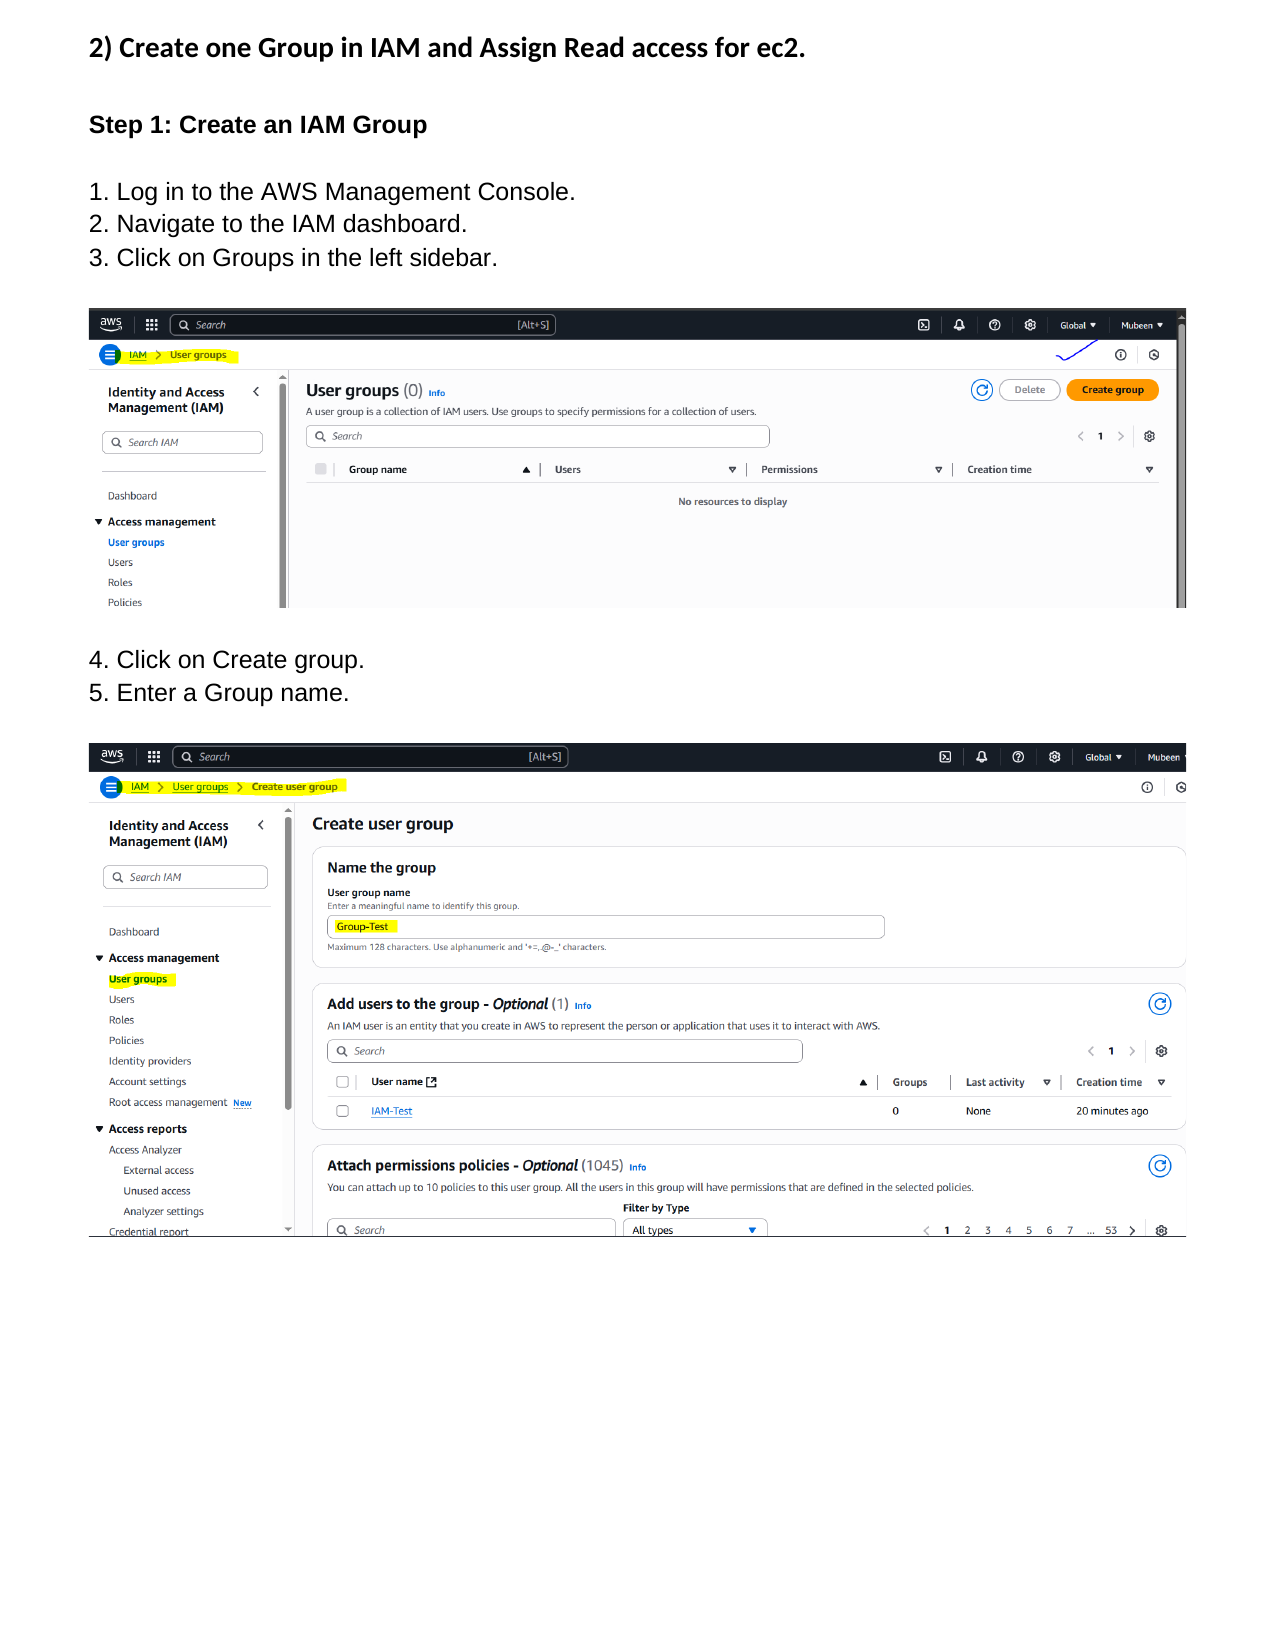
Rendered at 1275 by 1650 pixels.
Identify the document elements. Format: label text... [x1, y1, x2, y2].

picture [88, 743, 1187, 1237]
text 3. Click on Groups in the left sidebar. [89, 242, 1186, 271]
text 2. Navigate to the IAM dashboard. [89, 209, 1186, 238]
picture [88, 308, 1187, 608]
text 5. Enter a Group name. [89, 678, 1186, 707]
text 4. Click on Create group. [89, 645, 1186, 674]
text 1. Log in to the AWS Management Console. [89, 176, 1186, 205]
text 2) Create one Group in IAM and Assign Read access for ec2. Step 1: Create an IAM Group [89, 29, 1186, 139]
